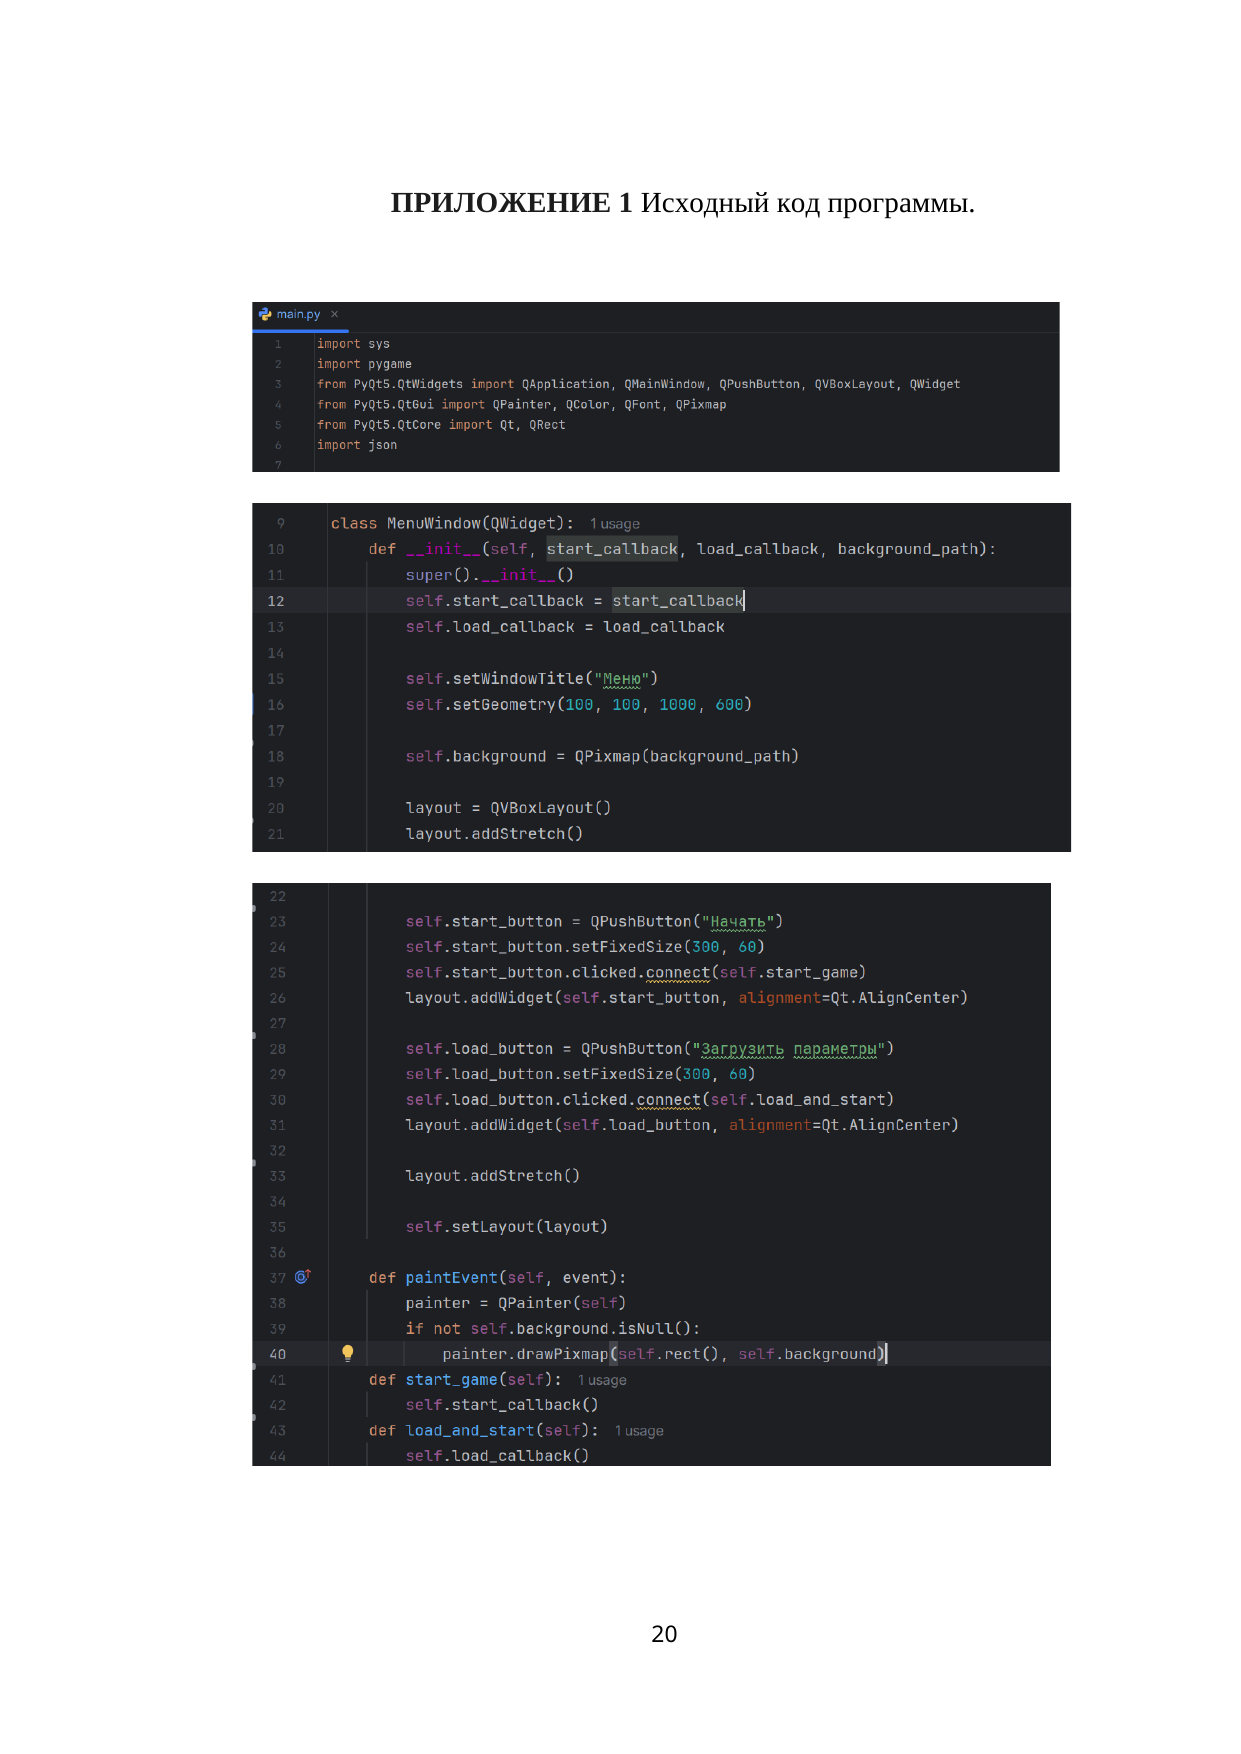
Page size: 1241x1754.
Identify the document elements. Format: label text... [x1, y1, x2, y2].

picture [252, 503, 1072, 852]
text ПРИЛОЖЕНИЕ 1 Исходный код программы. [215, 185, 1152, 219]
picture [252, 302, 1060, 472]
picture [252, 883, 1051, 1466]
